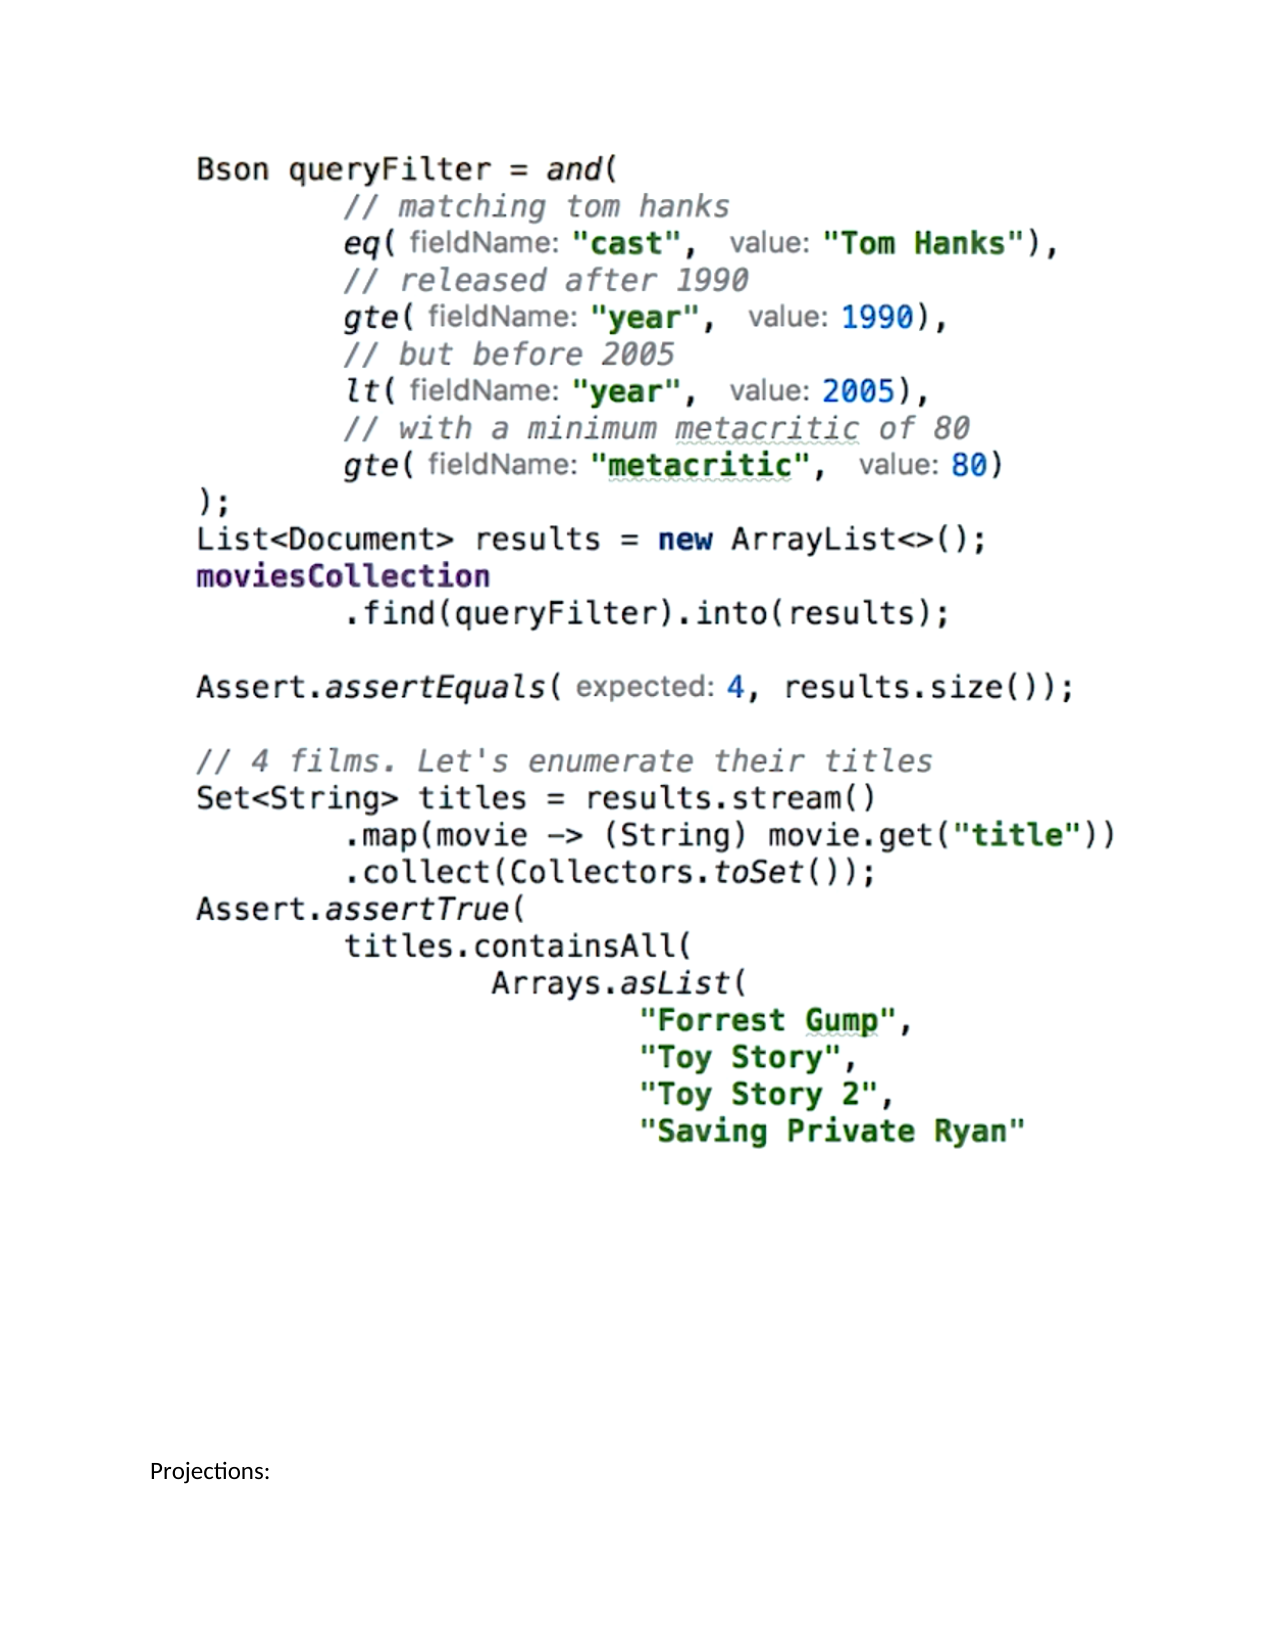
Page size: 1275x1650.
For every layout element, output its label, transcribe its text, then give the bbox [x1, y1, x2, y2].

picture [150, 150, 1123, 1150]
text Projections: [150, 1455, 1125, 1486]
